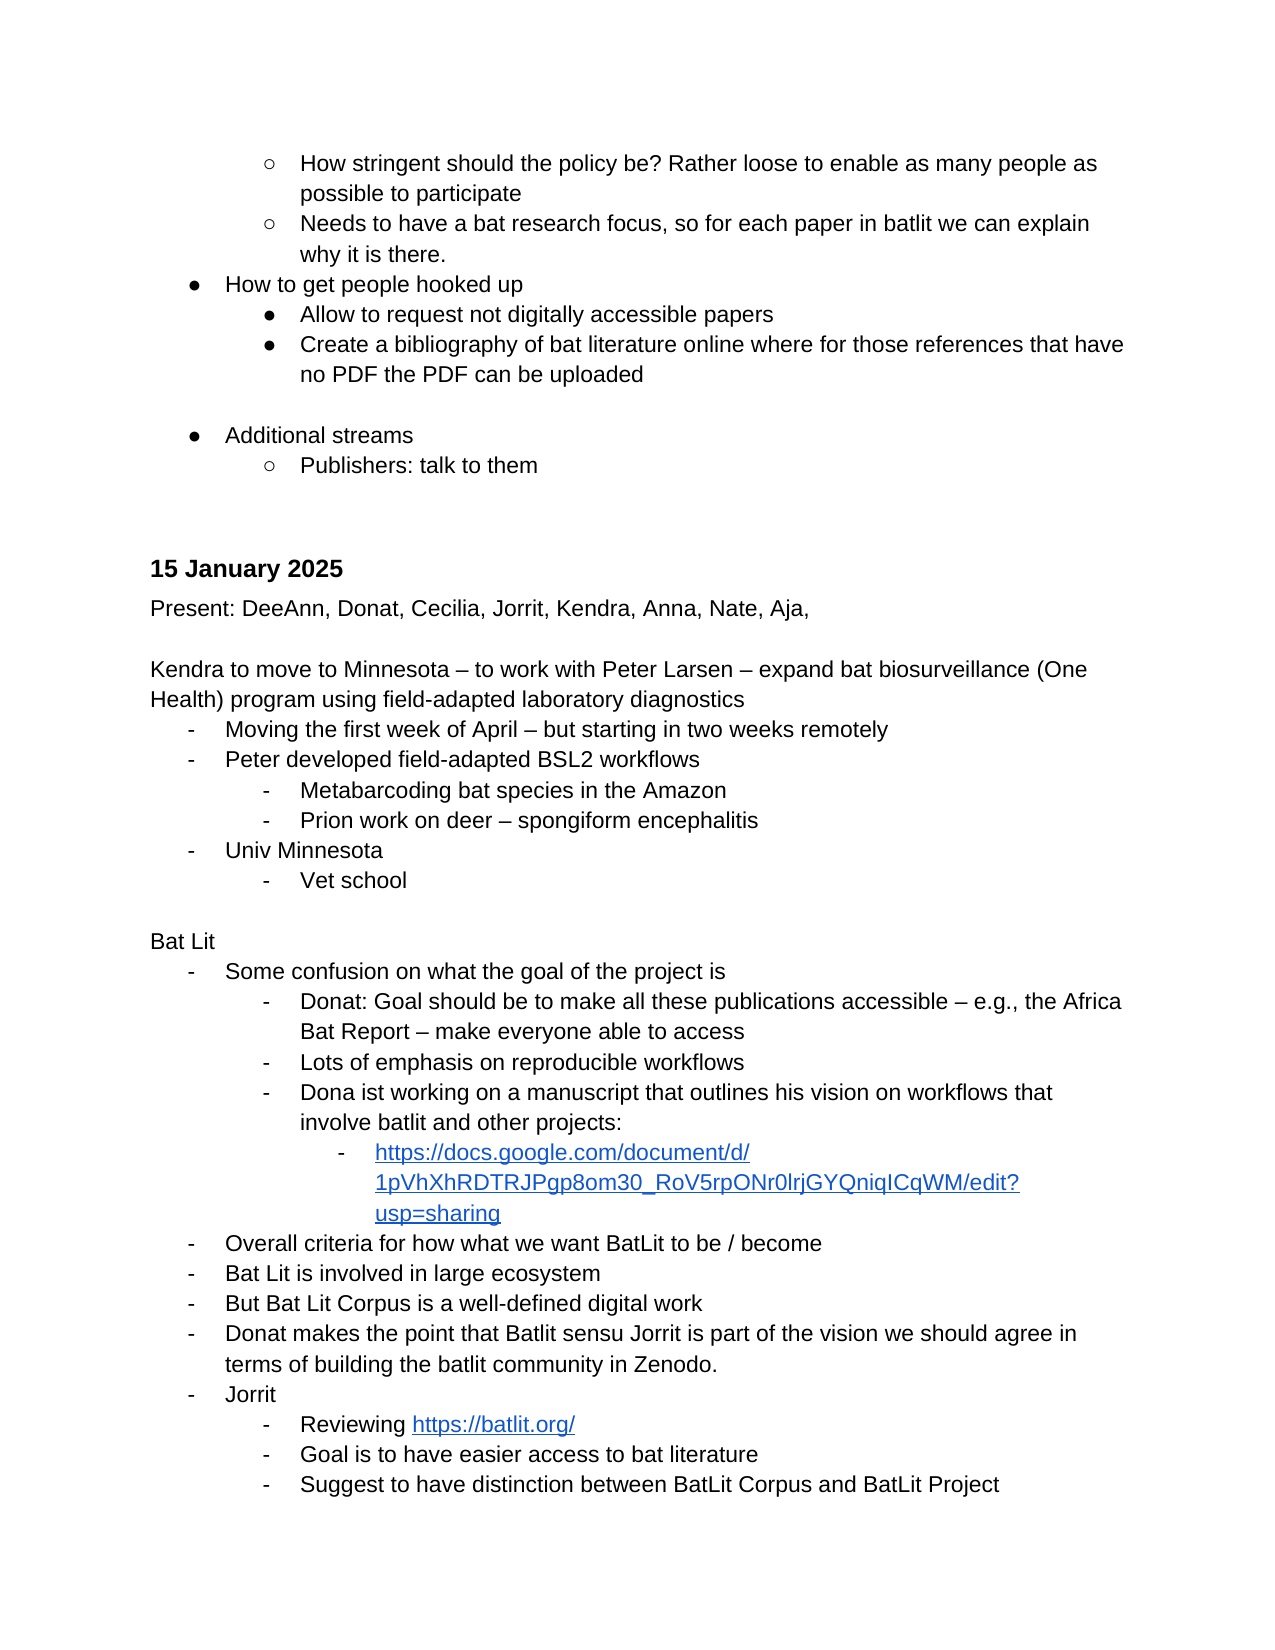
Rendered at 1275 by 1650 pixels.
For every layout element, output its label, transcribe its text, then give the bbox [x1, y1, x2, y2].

list Metabarcoding bat species in the Amazon [262, 777, 1125, 803]
list Overall criteria for how what we want BatLit to be / become [187, 1230, 1125, 1256]
list Some confusion on what the goal of the project is [187, 958, 1125, 984]
list Lots of emphasis on reproducible workflows [262, 1048, 1125, 1075]
list Donat makes the point that Batlit sensu Jorrit is part of the vision we should agree in terms of building the batlit community in Zenodo. [187, 1320, 1125, 1377]
text Present: DeeAnn, Donat, Cecilia, Jorrit, Kendra, Anna, Nate, Aja, [150, 595, 1125, 622]
list Vet school [262, 867, 1125, 894]
list Publishers: talk to them [262, 452, 1125, 478]
list Create a bibliography of bat literature online where for those references that have no PDF the PDF can be uploaded [262, 331, 1125, 388]
subtitle 15 January 2025 [150, 554, 1125, 583]
list Bat Lit is involved in large ecosystem [187, 1260, 1125, 1286]
list Suggest to have distinction between BatLit Corpus and BatLit Project [262, 1471, 1125, 1498]
list https://docs.google.com/document/d/1pVhXhRDTRJPgp8om30_RoV5rpONr0lrjGYQniqICqWM/edit?usp=sharing [337, 1139, 1125, 1226]
list Univ Minnesota [187, 837, 1125, 863]
list Peter developed field-adapted BSL2 workflows [187, 746, 1125, 773]
text Bat Lit [150, 928, 1125, 954]
list Needs to have a bat research focus, so for each paper in batlit we can explain why it is there. [262, 210, 1125, 267]
list Prion work on deer – spongiform encephalitis [262, 807, 1125, 833]
text Kendra to move to Minnesota – to work with Peter Larsen – expand bat biosurveillance (One Health) program using field-adapted laboratory diagnostics [150, 656, 1125, 712]
list Additional streams [187, 422, 1125, 448]
list Moving the first week of April – but starting in two weeks remotely [187, 716, 1125, 743]
list Dona ist working on a manuscript that outlines his vision on workflows that involve batlit and other projects: [262, 1079, 1125, 1135]
list Jorrit [187, 1381, 1125, 1407]
list Donat: Goal should be to make all these publications accessible – e.g., the Africa Bat Report – make everyone able to access [262, 988, 1125, 1045]
list But Bat Lit Corpus is a well-defined digital work [187, 1290, 1125, 1317]
list Goal is to have easier access to bat literature [262, 1441, 1125, 1468]
list Allow to request not digitally accessible papers [262, 301, 1125, 327]
list Reviewing https://batlit.org/ [262, 1411, 1125, 1437]
list How stringent should the policy be? Rather loose to enable as many people as possible to participate [262, 150, 1125, 207]
list How to get people hooked up [187, 271, 1125, 297]
